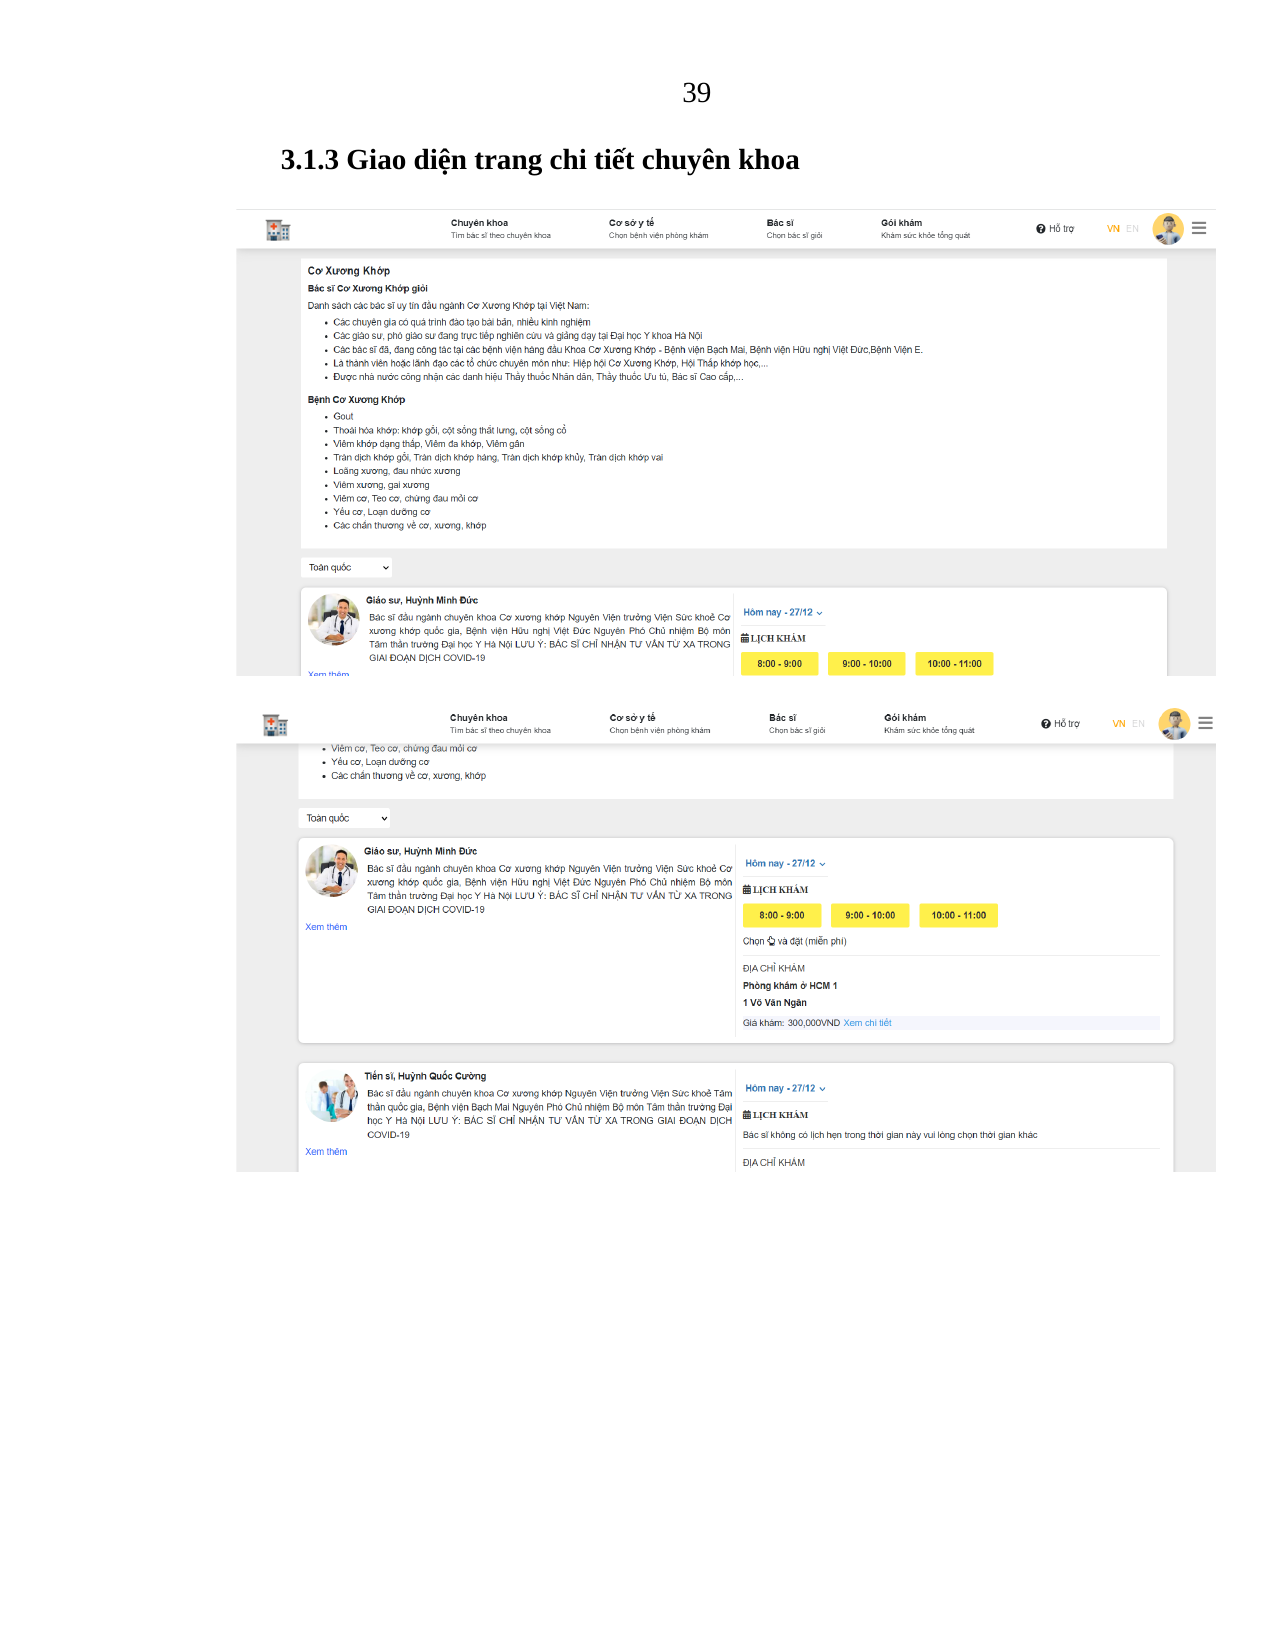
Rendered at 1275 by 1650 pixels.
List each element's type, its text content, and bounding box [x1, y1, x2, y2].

subtitle 3.1.3 Giao diện trang chi tiết chuyên khoa [222, 142, 1157, 176]
picture [236, 205, 1216, 676]
picture [236, 704, 1216, 1172]
